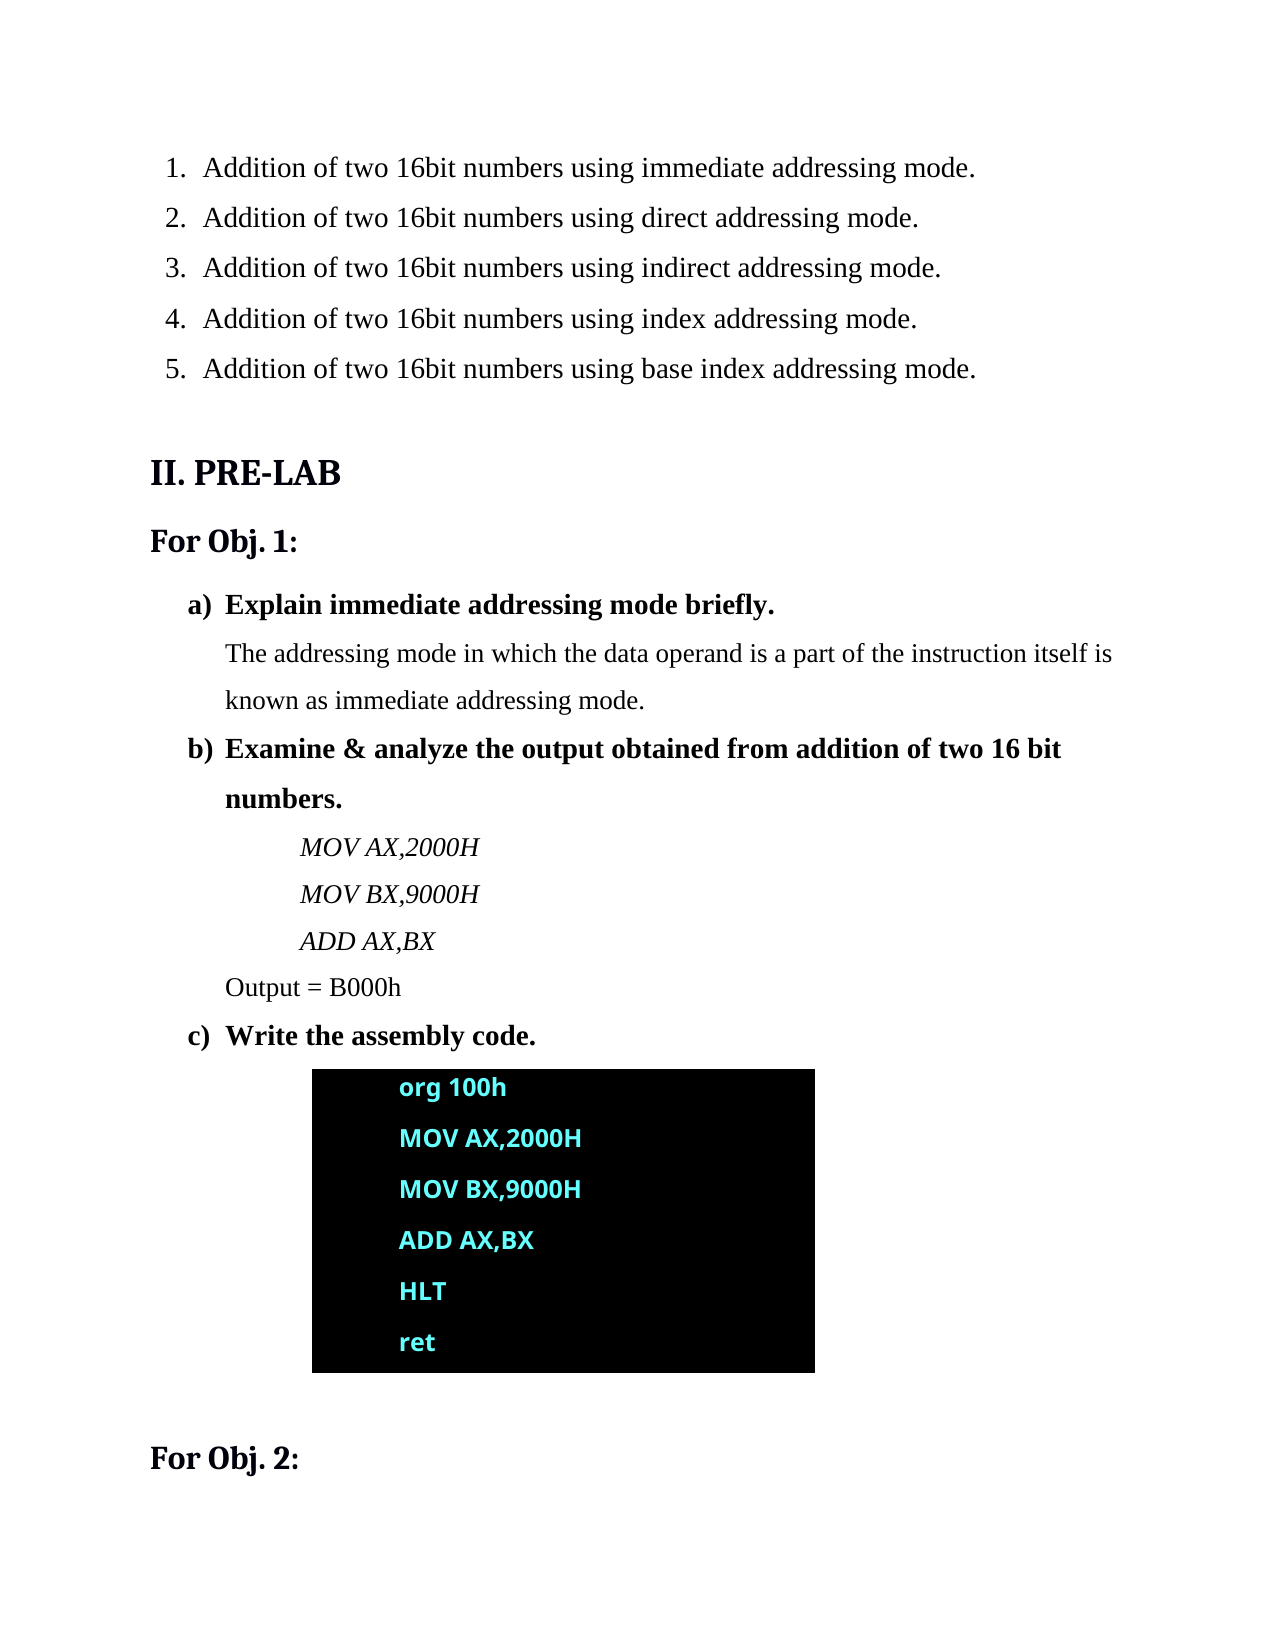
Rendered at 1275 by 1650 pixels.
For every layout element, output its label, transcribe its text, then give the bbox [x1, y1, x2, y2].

text For Obj. 2: [150, 1439, 1125, 1478]
table_header org 100h MOV AX,2000H MOV BX,9000H ADD AX,BX HLT ret [313, 1070, 814, 1372]
list Addition of two 16bit numbers using immediate addressing mode. [165, 150, 1125, 183]
list Output = B000h [225, 971, 1125, 1003]
list MOV AX,2000H [225, 831, 1125, 863]
list MOV BX,9000H [225, 878, 1125, 909]
list ADD AX,BX [225, 925, 1125, 956]
list Addition of two 16bit numbers using direct addressing mode. [165, 200, 1125, 234]
list Examine & analyze the output obtained from addition of two 16 bit numbers. [187, 731, 1125, 815]
list Addition of two 16bit numbers using index addressing mode. [165, 301, 1125, 334]
text For Obj. 1: [150, 522, 1125, 561]
text II. PRE-LAB [150, 452, 1125, 495]
list Addition of two 16bit numbers using indirect addressing mode. [165, 251, 1125, 284]
list The addressing mode in which the data operand is a part of the instruction itself is known as immediate addressing mode. [225, 637, 1125, 715]
list Explain immediate addressing mode briefly. [187, 587, 1125, 621]
list Write the assembly code. [187, 1018, 1125, 1052]
list Addition of two 16bit numbers using base index addressing mode. [165, 351, 1125, 385]
